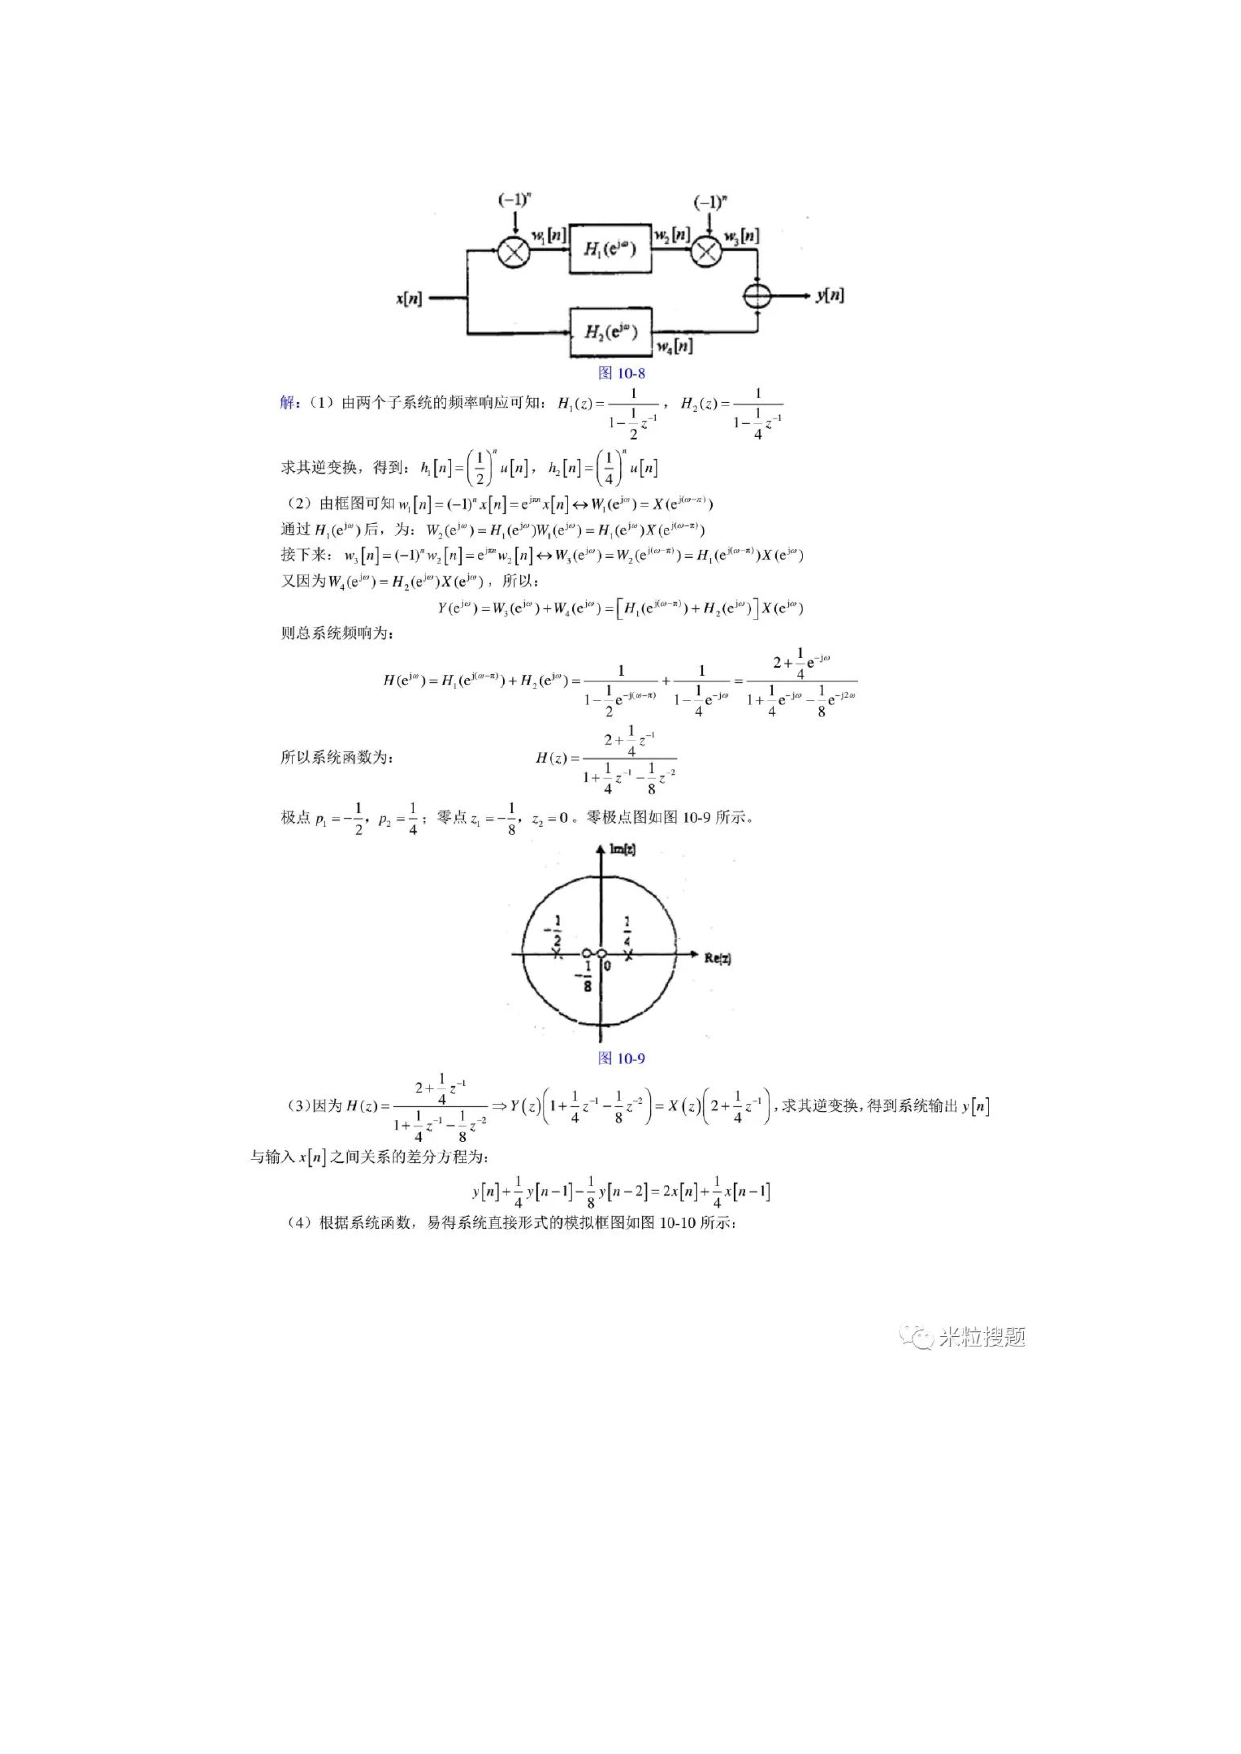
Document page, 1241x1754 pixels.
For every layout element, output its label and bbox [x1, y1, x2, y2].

picture [187, 152, 1053, 1375]
